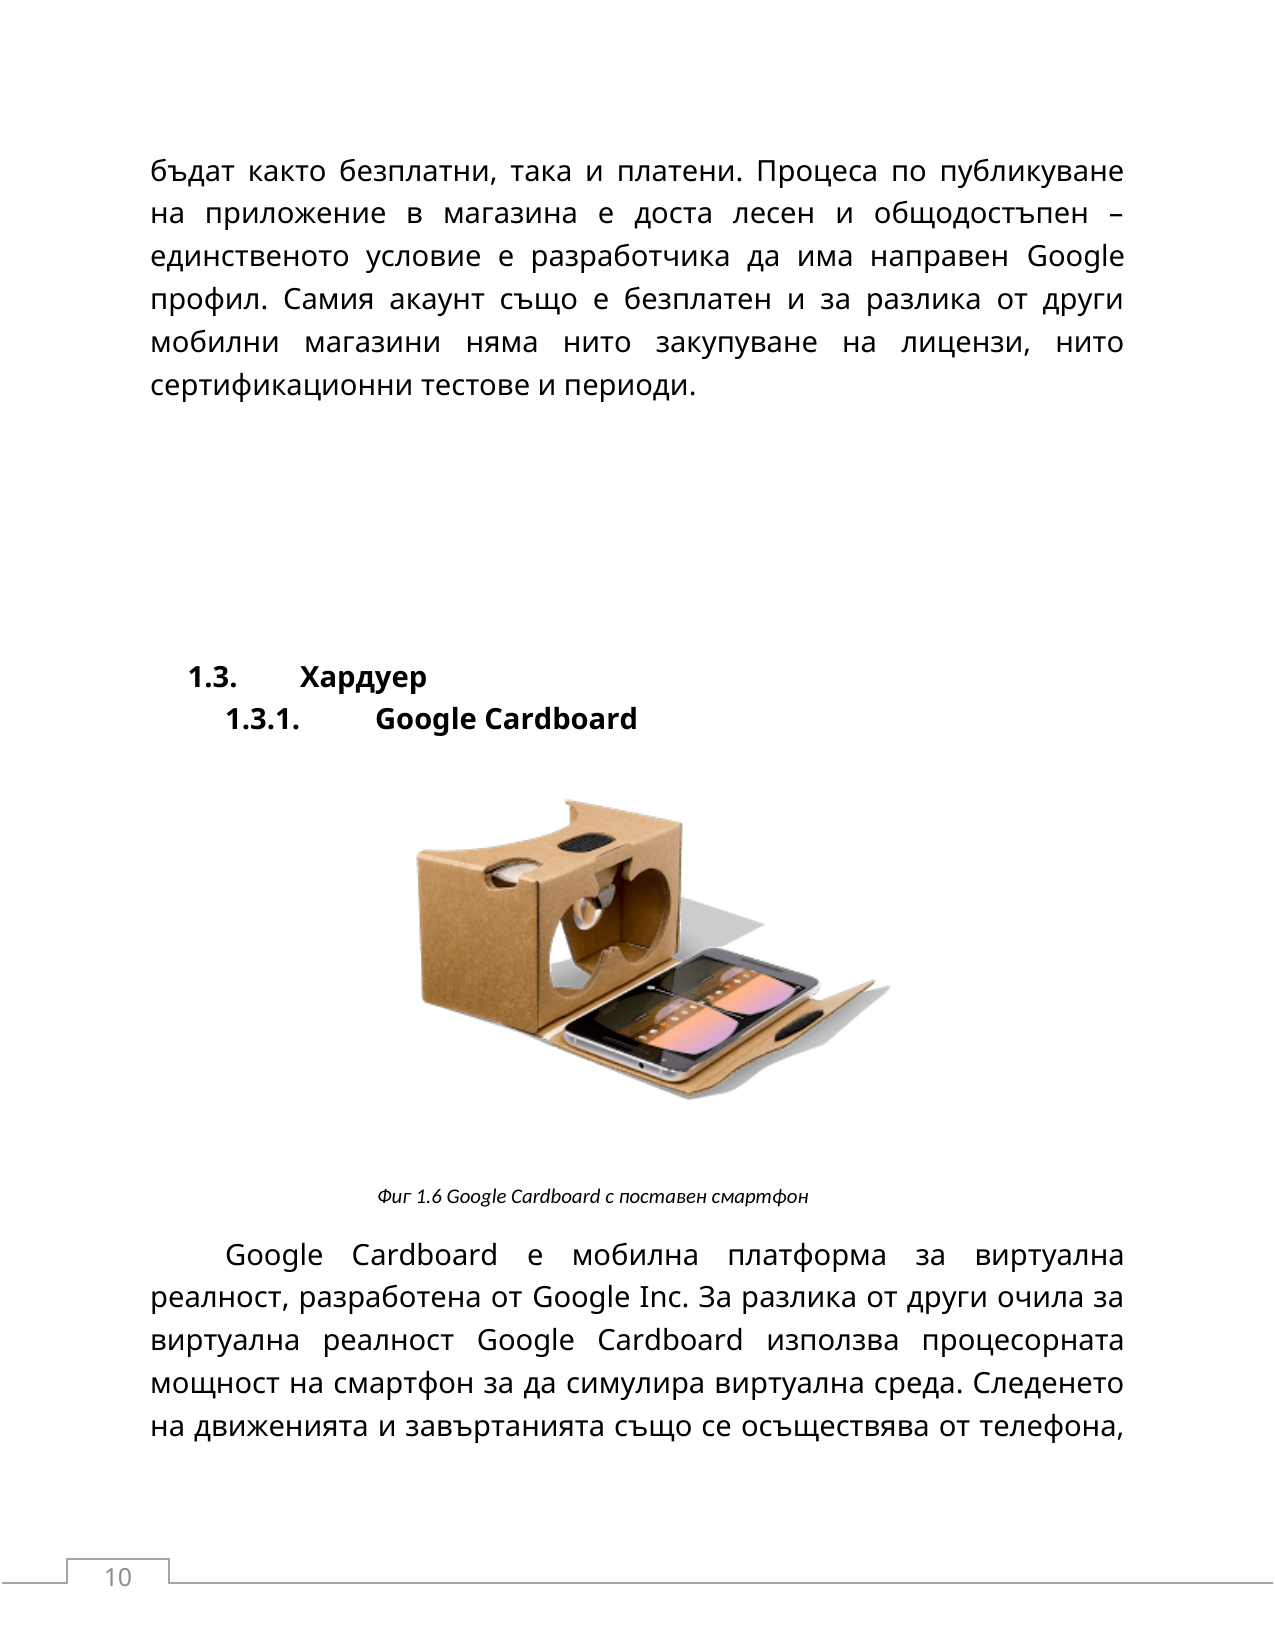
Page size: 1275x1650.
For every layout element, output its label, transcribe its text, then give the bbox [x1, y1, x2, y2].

list Хардуер [187, 656, 1125, 696]
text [150, 1234, 1125, 1445]
picture [237, 742, 1038, 1193]
list Google Cardboard [225, 699, 1125, 738]
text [150, 150, 1125, 404]
